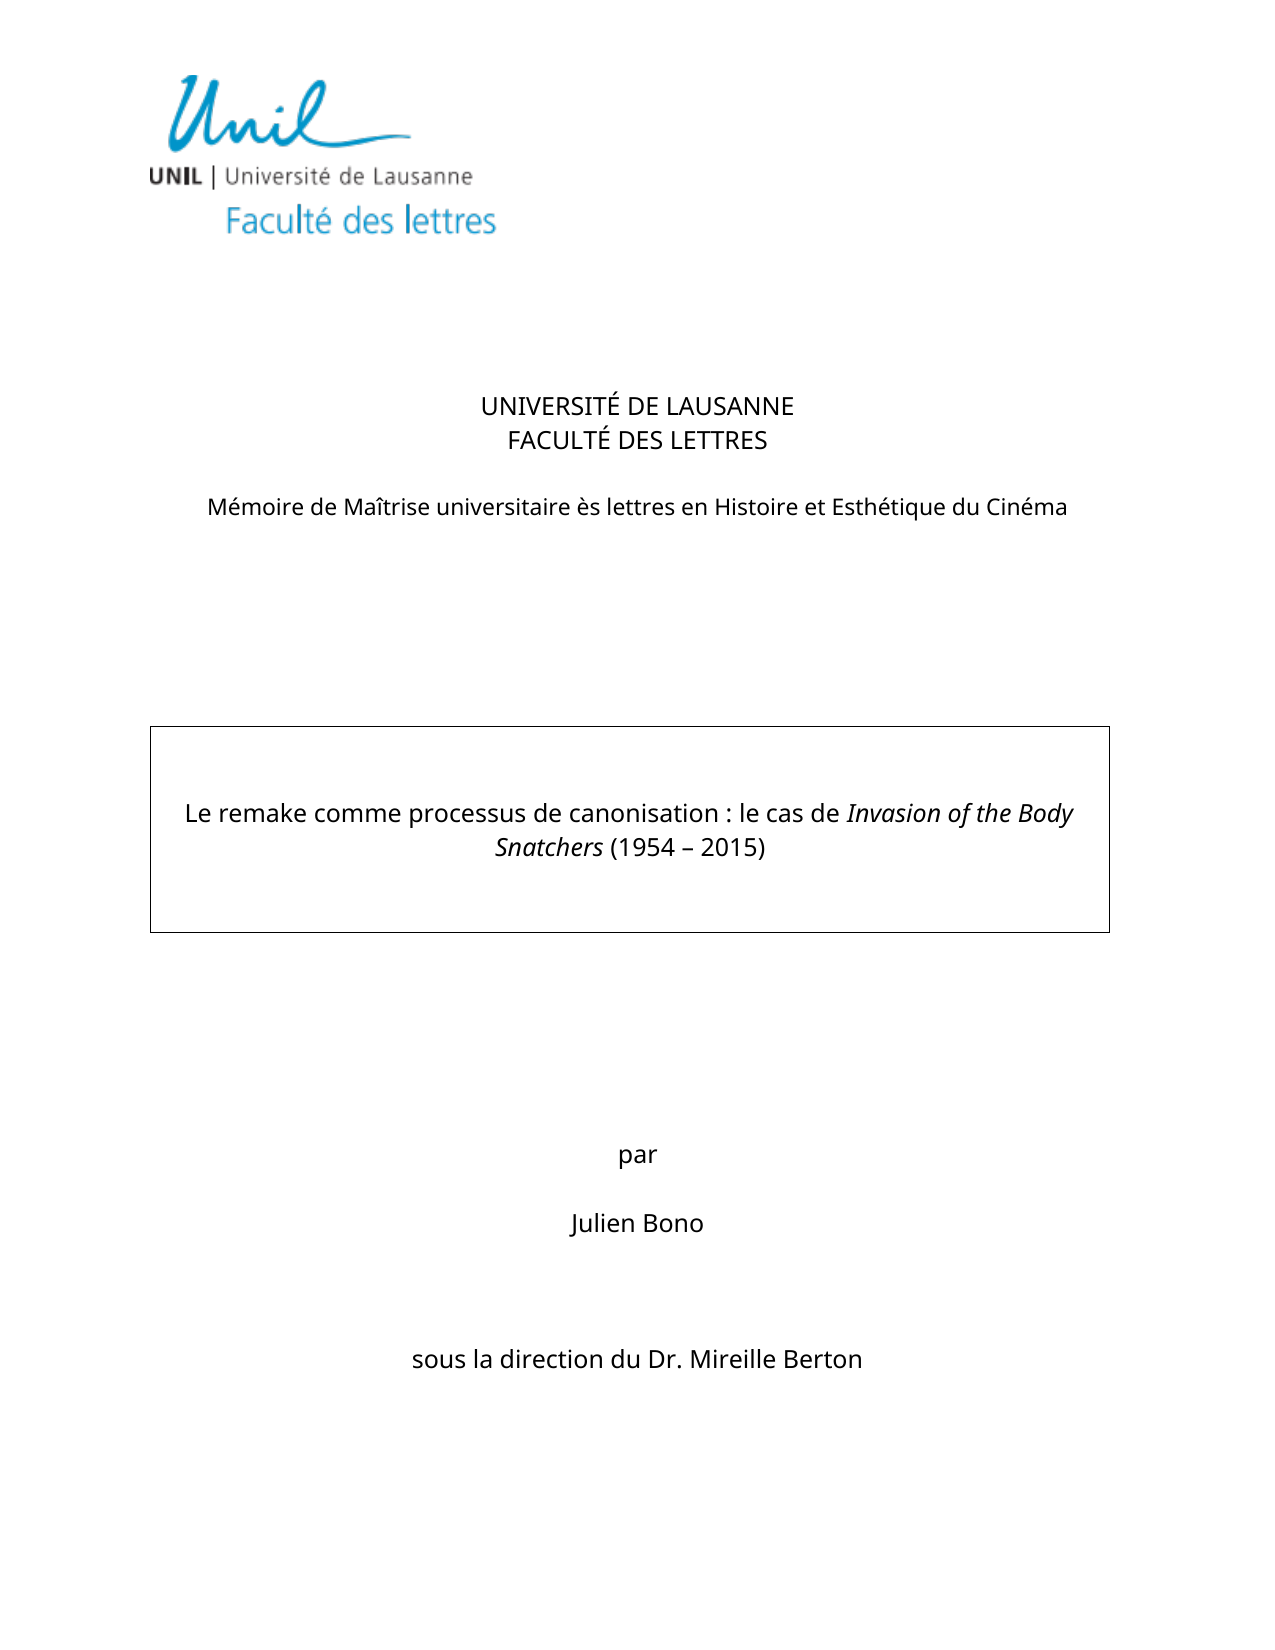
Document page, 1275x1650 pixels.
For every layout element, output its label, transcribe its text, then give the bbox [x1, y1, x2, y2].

text sous la direction du Dr. Mireille Berton [150, 1341, 1125, 1376]
table_header Le remake comme processus de canonisation : le cas de Invasion of the Body Snatchers (1954 – 2015) [151, 727, 1109, 932]
text par [150, 1137, 1125, 1171]
text UNIVERSITÉ DE LAUSANNE FACULTÉ DES LETTRES [150, 388, 1125, 457]
text Julien Bono [150, 1205, 1125, 1239]
text Mémoire de Maîtrise universitaire ès lettres en Histoire et Esthétique du Cinéma [150, 491, 1125, 522]
